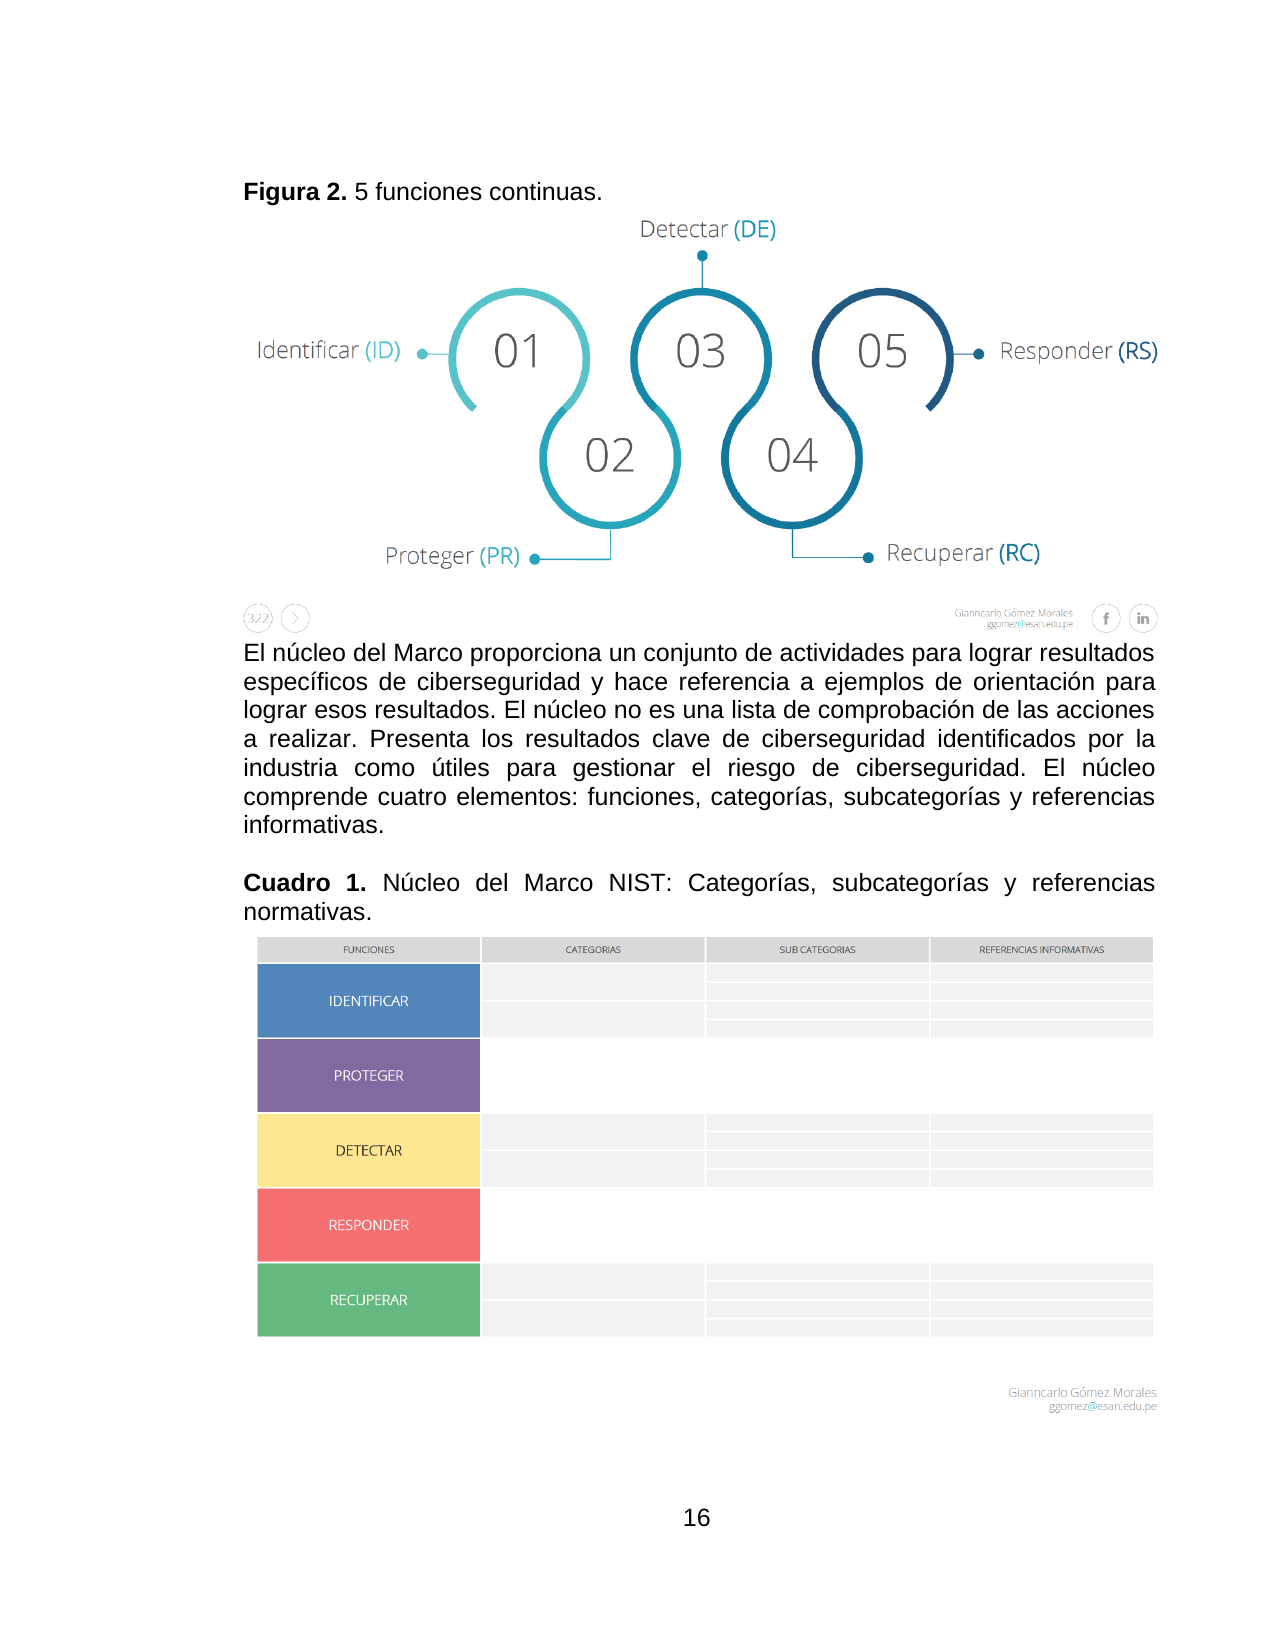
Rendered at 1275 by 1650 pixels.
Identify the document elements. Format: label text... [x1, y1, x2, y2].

text Cuadro 1. Núcleo del Marco NIST: Categorías, subcategorías y referencias normativas. [243, 868, 1157, 925]
text El núcleo del Marco proporciona un conjunto de actividades para lograr resultados específicos de ciberseguridad y hace referencia a ejemplos de orientación para lograr esos resultados. El núcleo no es una lista de comprobación de las acciones a realizar. Presenta los resultados clave de ciberseguridad identificados por la industria como útiles para gestionar el riesgo de ciberseguridad. El núcleo comprende cuatro elementos: funciones, categorías, subcategorías y referencias informativas. [243, 638, 1157, 839]
text Figura 2. 5 funciones continuas. [243, 177, 1157, 206]
picture [243, 206, 1164, 638]
picture [243, 925, 1164, 1422]
